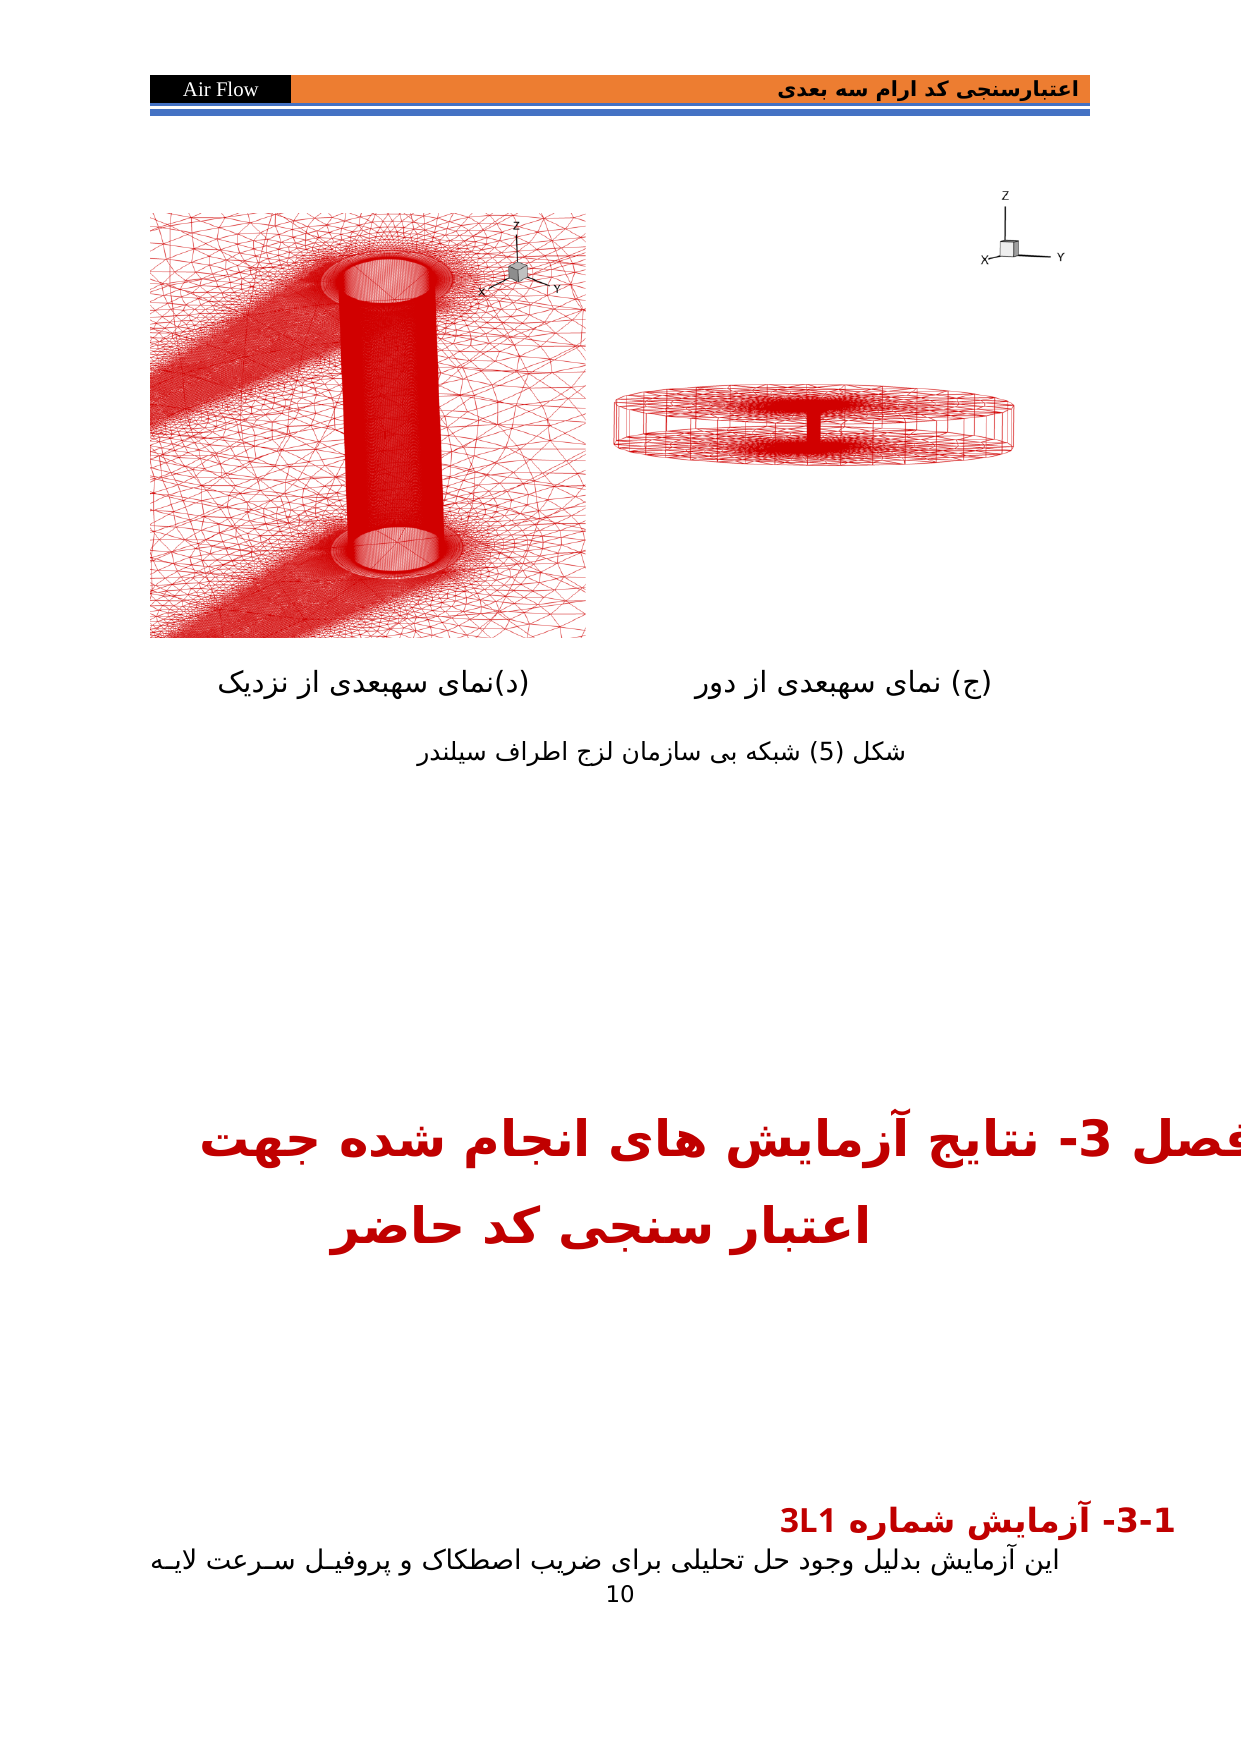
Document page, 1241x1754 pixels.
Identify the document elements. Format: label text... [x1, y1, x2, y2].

table_cell [597, 189, 1090, 666]
picture [150, 213, 586, 638]
text شبکه بی سازمان لزج اطراف سیلندر [150, 737, 1060, 766]
table_cell (د)نمای سهبعدی از نزدیک [150, 666, 597, 704]
picture [597, 189, 1079, 662]
table_cell [150, 189, 597, 666]
subtitle نتایج آزمایش های انجام شده جهت اعتبار سنجی کد حاضر [150, 1110, 1090, 1255]
subtitle آزمایش شماره 3L1 [150, 1497, 1090, 1542]
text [150, 1544, 1090, 1576]
table_cell (ج) نمای سهبعدی از دور [597, 666, 1090, 704]
